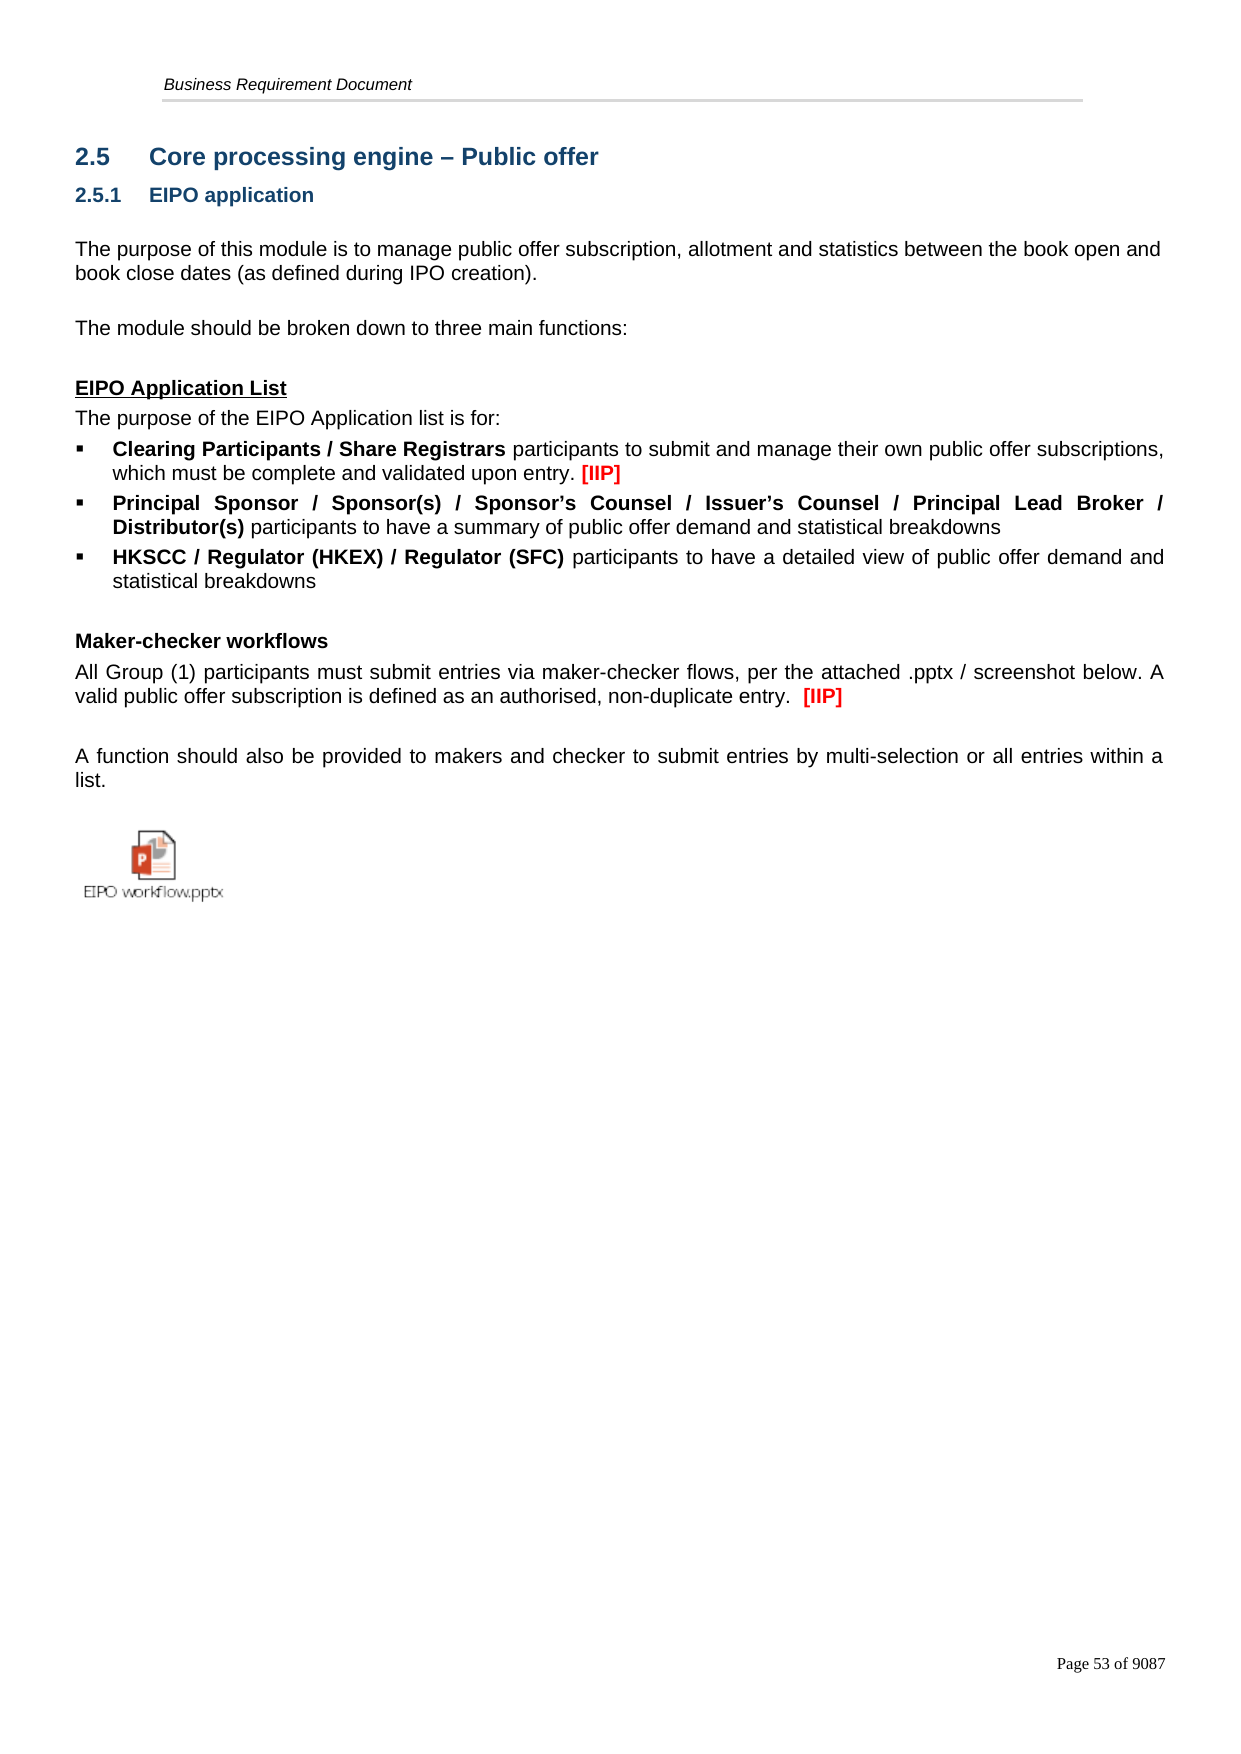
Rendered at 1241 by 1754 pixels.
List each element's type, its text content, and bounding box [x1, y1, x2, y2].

list Clearing Participants / Share Registrars participants to submit and manage their own public offer subscriptions, which must be complete and validated upon entry. [IIP] [75, 436, 1165, 484]
text The purpose of the EIPO Application list is for: [75, 406, 1165, 430]
text Maker-checker workflows [75, 629, 1165, 653]
subtitle Core processing engine – Public offer [75, 142, 1165, 171]
text All Group (1) participants must submit entries via maker-checker flows, per the attached .pptx / screenshot below. A valid public offer subscription is defined as an authorised, non-duplicate entry. [IIP] [75, 659, 1165, 707]
subtitle EIPO application [75, 183, 1165, 207]
list Principal Sponsor / Sponsor(s) / Sponsor’s Counsel / Issuer’s Counsel / Principal Lead Broker / Distributor(s) participants to have a summary of public offer demand and statistical breakdowns [75, 491, 1165, 539]
text A function should also be provided to makers and checker to submit entries by multi-selection or all entries within a list. [75, 744, 1165, 792]
text The module should be broken down to three main functions: [75, 316, 1165, 339]
text The purpose of this module is to manage public offer subscription, allotment and statistics between the book open and book close dates (as defined during IPO creation). [75, 237, 1165, 309]
text EIPO Application List [75, 376, 1165, 400]
list HKSCC / Regulator (HKEX) / Regulator (SFC) participants to have a detailed view of public offer demand and statistical breakdowns [75, 545, 1165, 593]
